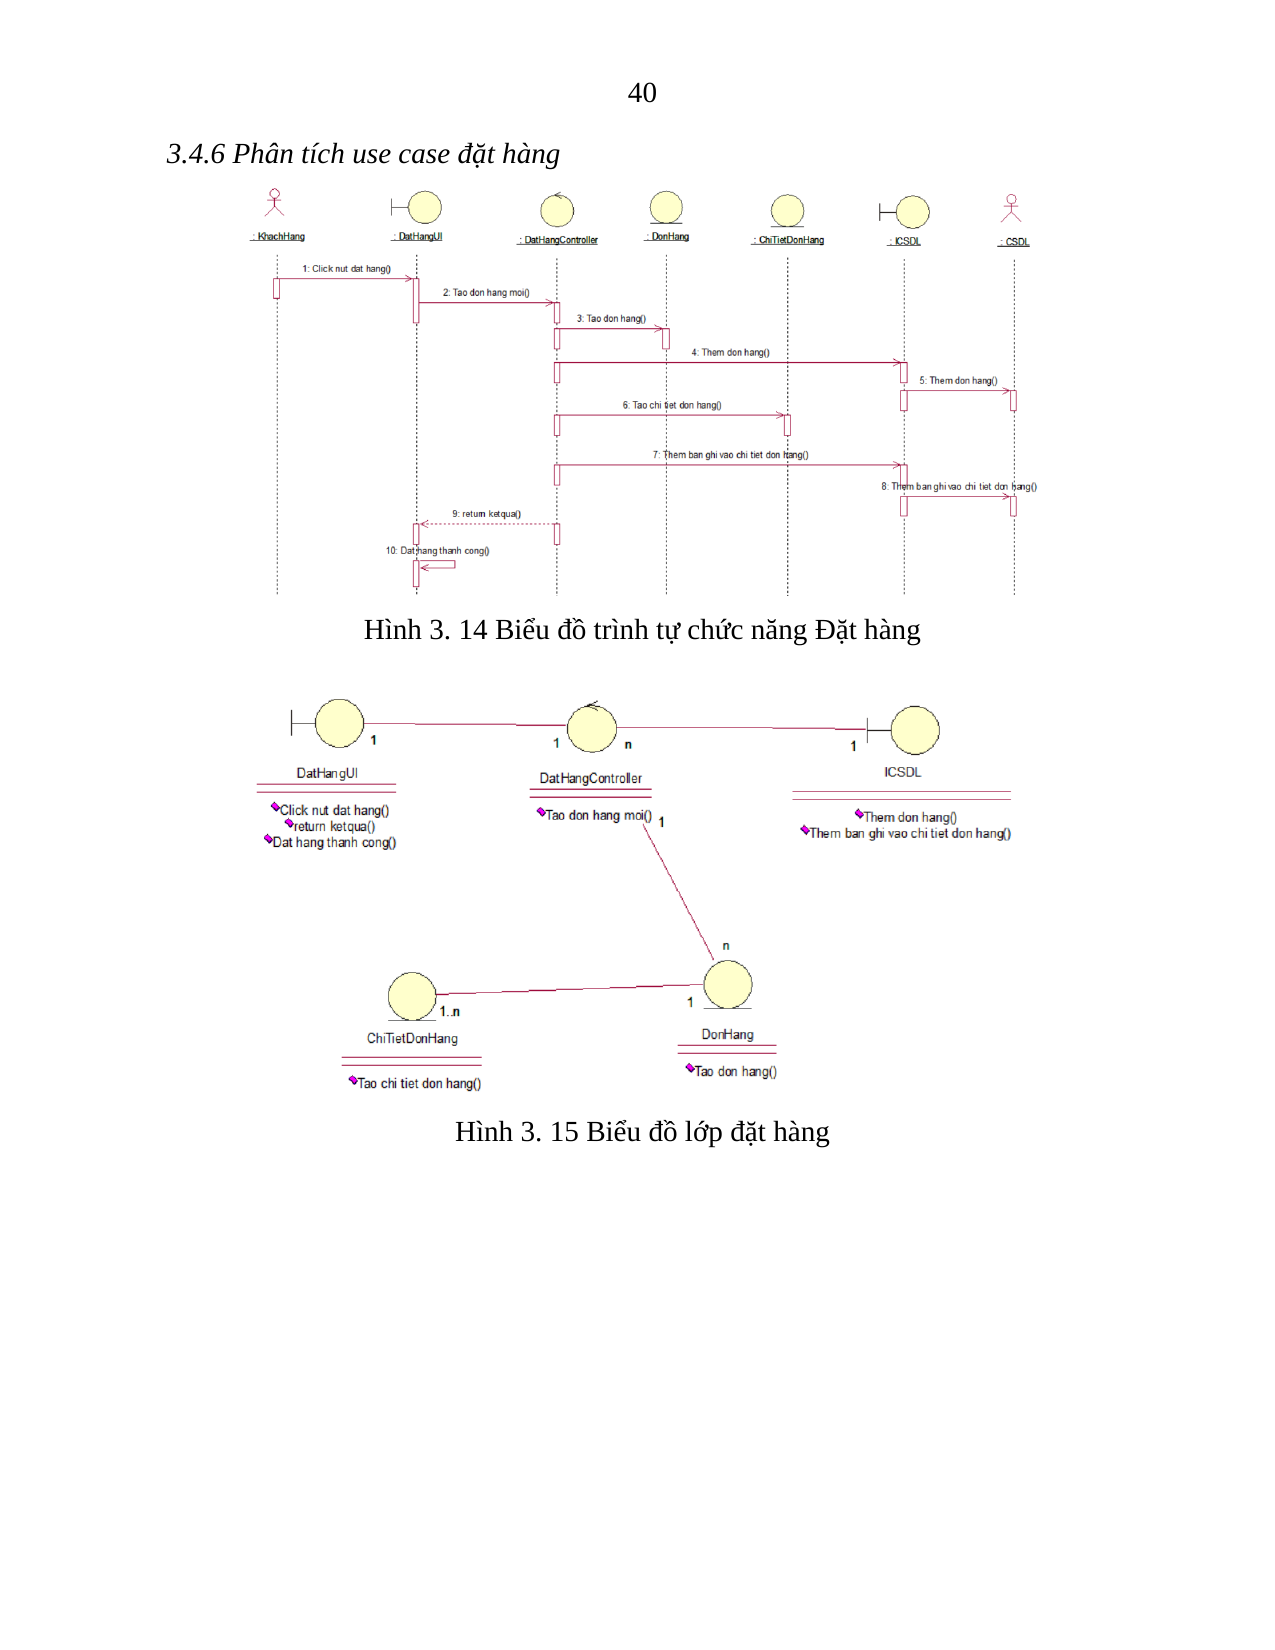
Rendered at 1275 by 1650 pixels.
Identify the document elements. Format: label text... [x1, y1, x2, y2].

picture [237, 683, 1047, 1101]
subtitle 3.4.6 Phân tích use case đặt hàng [159, 137, 1125, 170]
picture [240, 186, 1040, 596]
text Hình 3. 14 Biểu đồ trình tự chức năng Đặt hàng [159, 612, 1125, 646]
text Hình 3. 15 Biểu đồ lớp đặt hàng [159, 1114, 1125, 1148]
